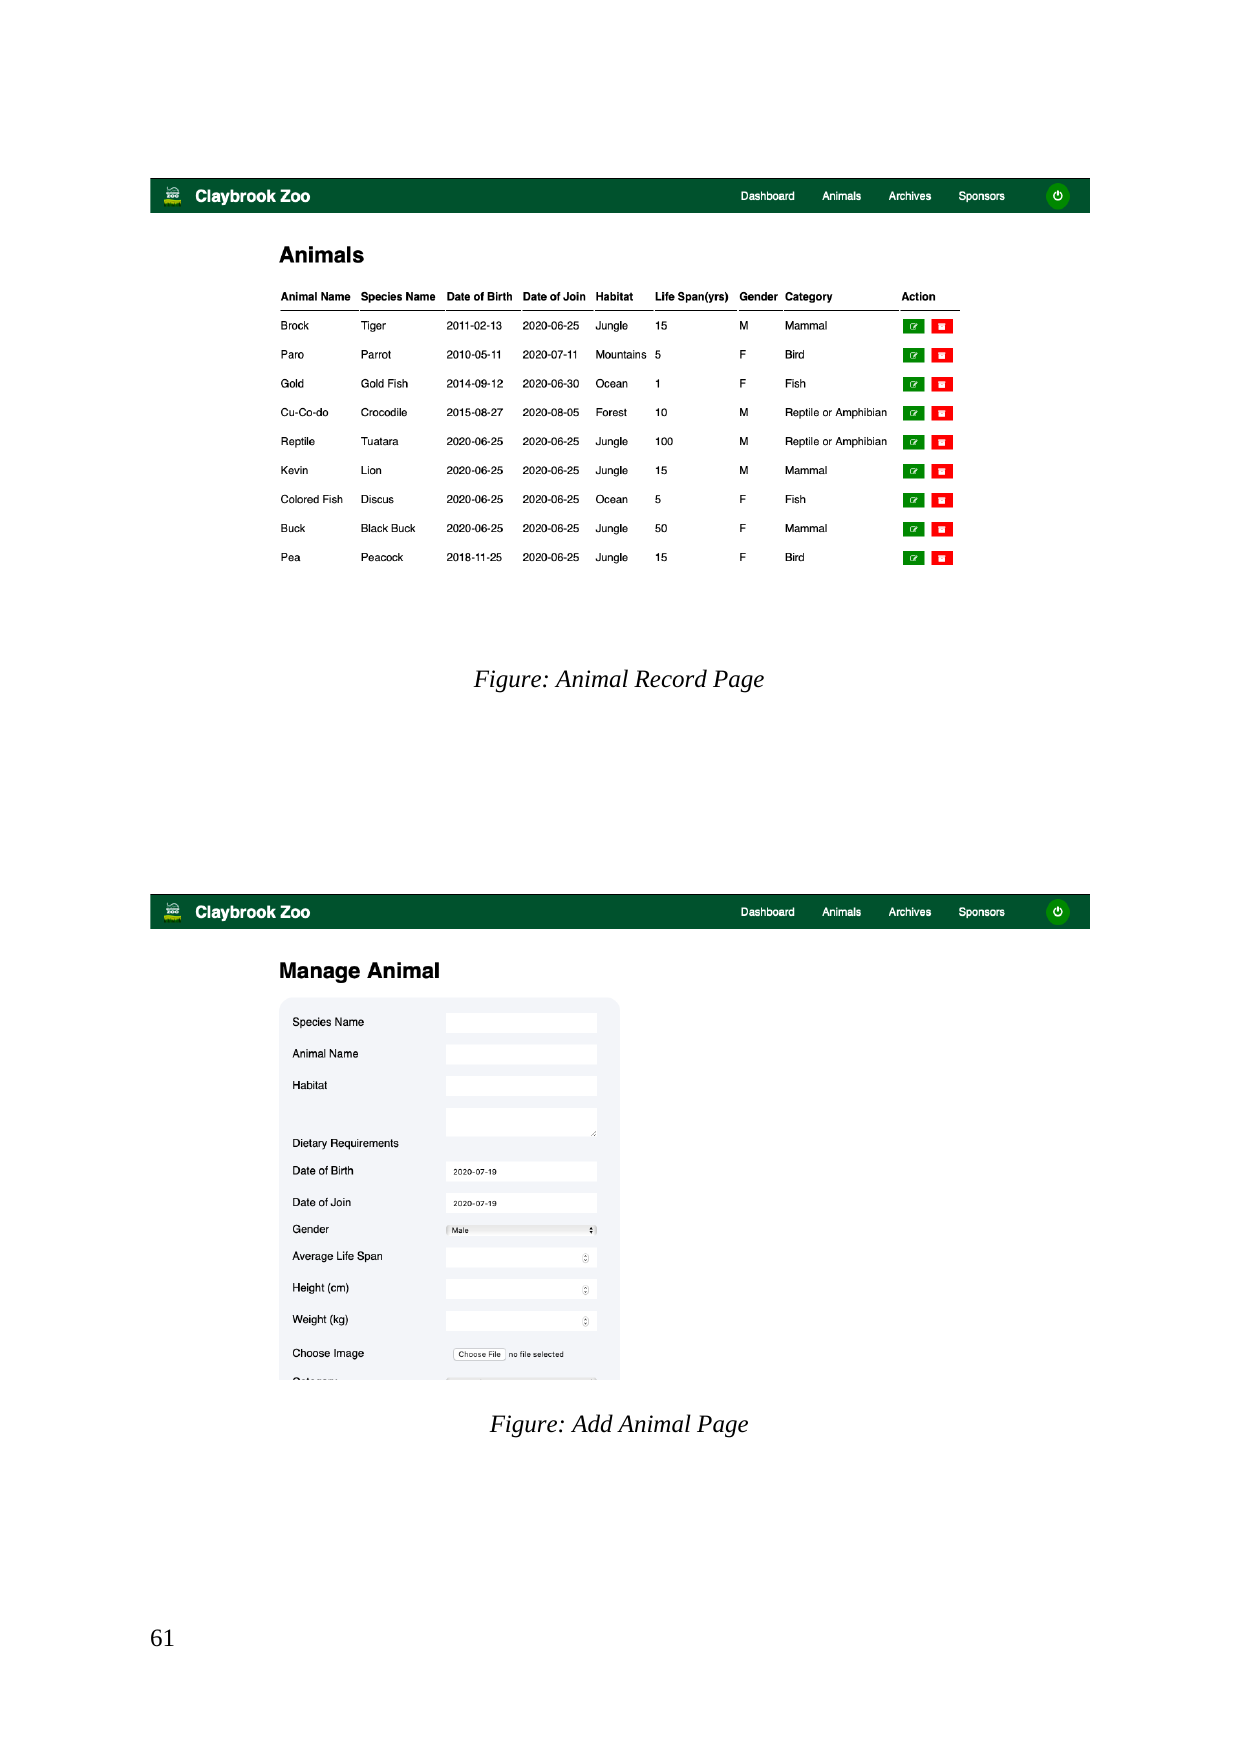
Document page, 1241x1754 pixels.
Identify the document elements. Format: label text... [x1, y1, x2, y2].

text Figure: Add Animal Page [150, 1409, 1090, 1437]
text Figure: Animal Record Page [150, 665, 1090, 693]
picture [150, 178, 1090, 665]
picture [150, 894, 1090, 1380]
